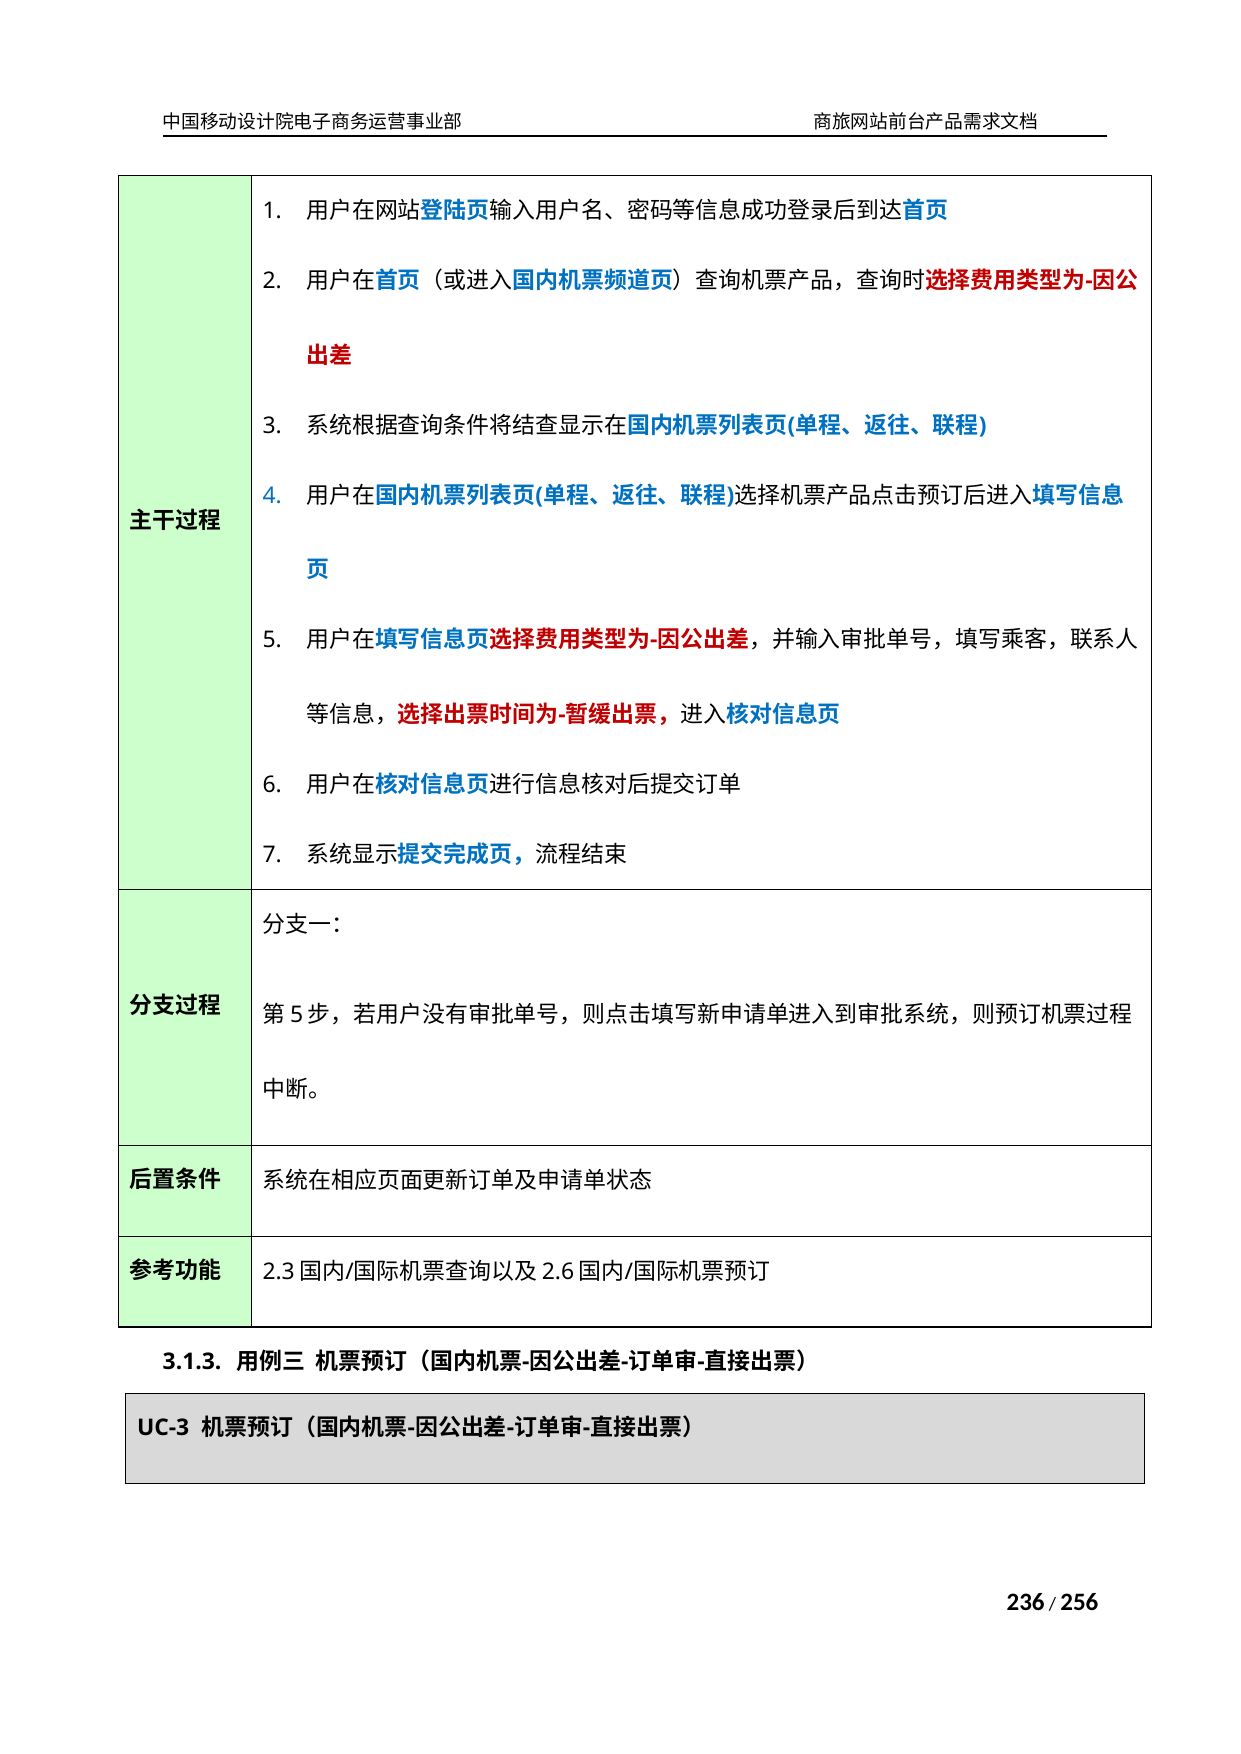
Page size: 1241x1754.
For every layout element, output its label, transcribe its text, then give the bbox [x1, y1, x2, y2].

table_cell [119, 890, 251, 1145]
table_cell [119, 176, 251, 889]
subtitle 用例三 机票预订（国内机票-因公出差-订单审-直接出票） [162, 1328, 1107, 1392]
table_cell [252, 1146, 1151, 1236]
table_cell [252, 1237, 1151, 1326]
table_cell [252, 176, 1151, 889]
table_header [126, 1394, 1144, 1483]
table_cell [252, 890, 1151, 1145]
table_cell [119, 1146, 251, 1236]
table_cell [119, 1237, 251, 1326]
